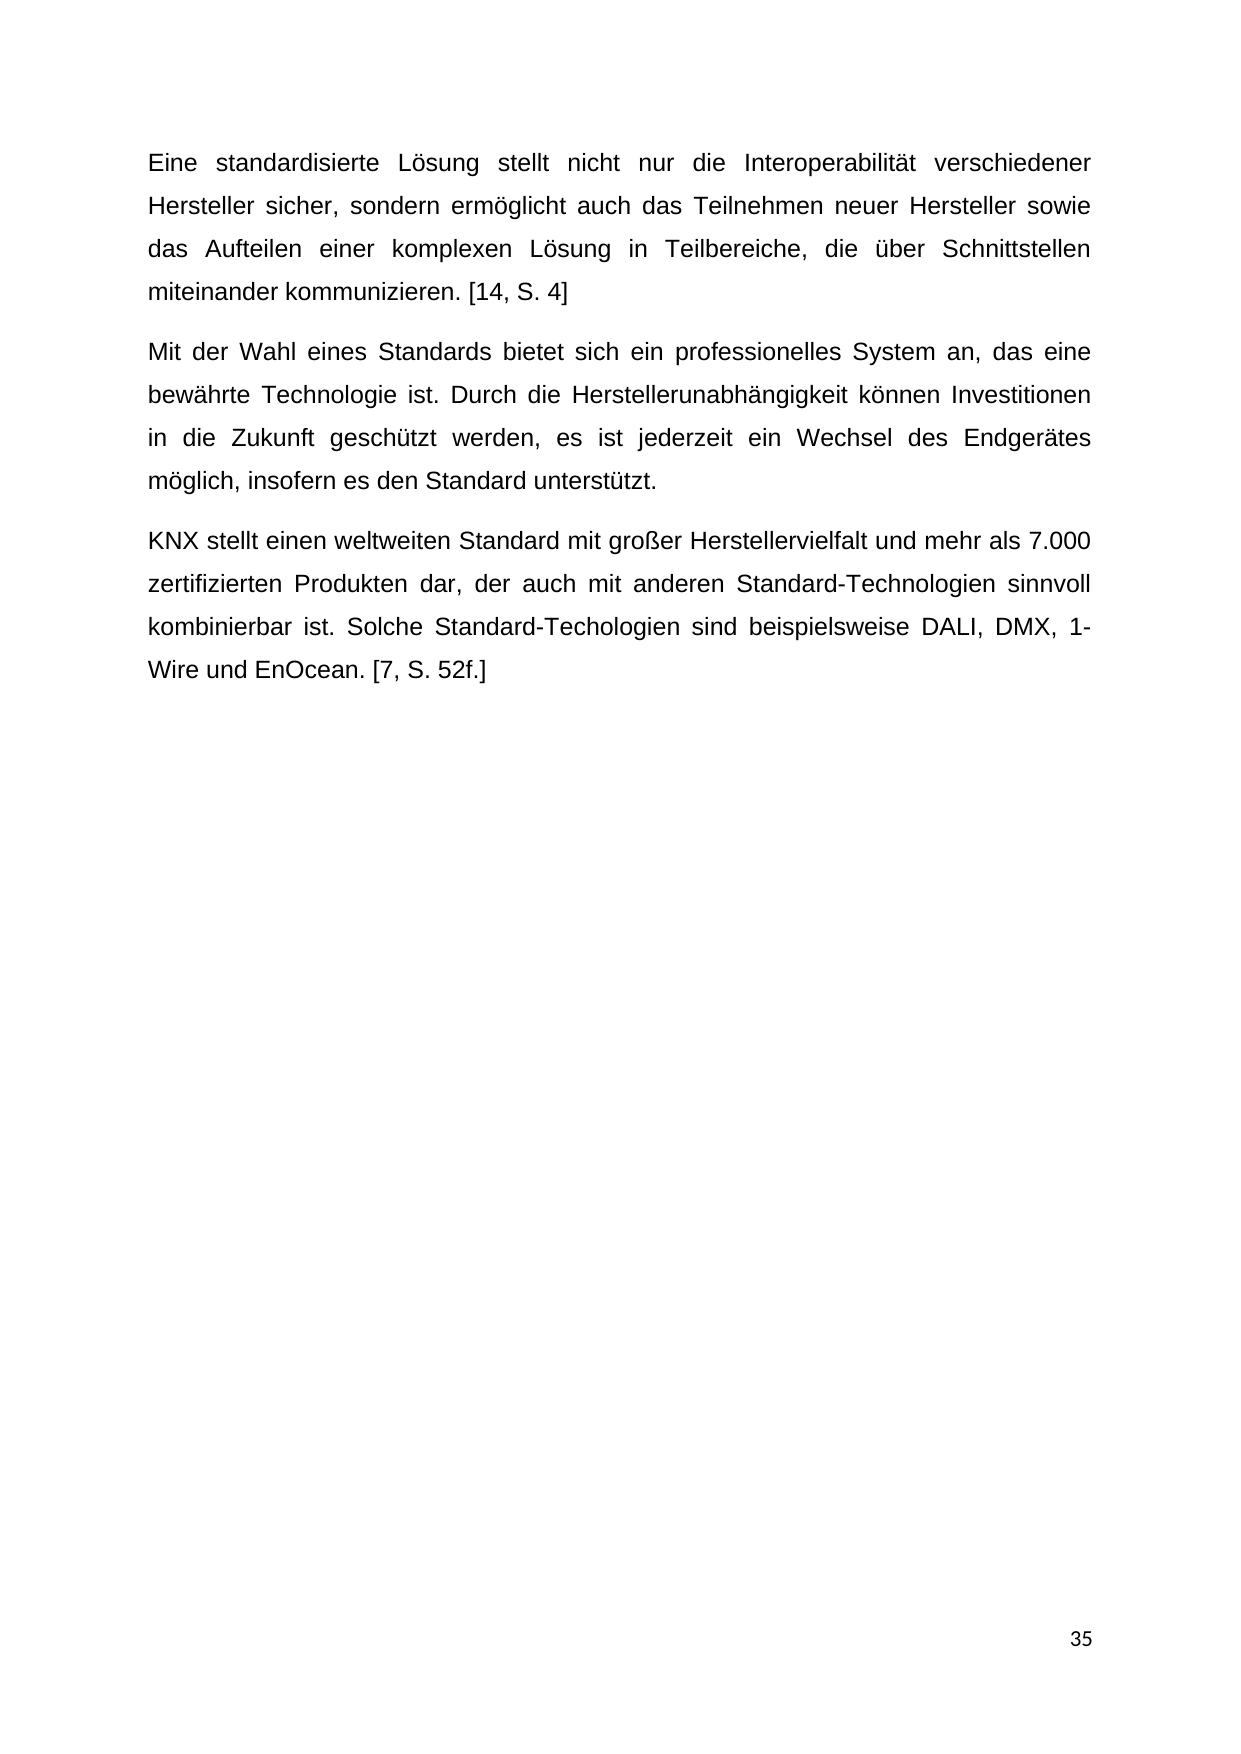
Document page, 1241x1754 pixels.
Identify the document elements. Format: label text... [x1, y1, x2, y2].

text Mit der Wahl eines Standards bietet sich ein professionelles System an, das eine bewährte Technologie ist. Durch die Herstellerunabhängigkeit können Investitionen in die Zukunft geschützt werden, es ist jederzeit ein Wechsel des Endgerätes möglich, insofern es den Standard unterstützt. [148, 337, 1093, 495]
text KNX stellt einen weltweiten Standard mit großer Herstellervielfalt und mehr als 7.000 zertifizierten Produkten dar, der auch mit anderen Standard-Technologien sinnvoll kombinierbar ist. Solche Standard-Techologien sind beispielsweise DALI, DMX, 1-Wire und EnOcean. [7, S. 52f.] [148, 526, 1093, 684]
text Eine standardisierte Lösung stellt nicht nur die Interoperabilität verschiedener Hersteller sicher, sondern ermöglicht auch das Teilnehmen neuer Hersteller sowie das Aufteilen einer komplexen Lösung in Teilbereiche, die über Schnittstellen miteinander kommunizieren. [14, S. 4] [148, 148, 1093, 306]
